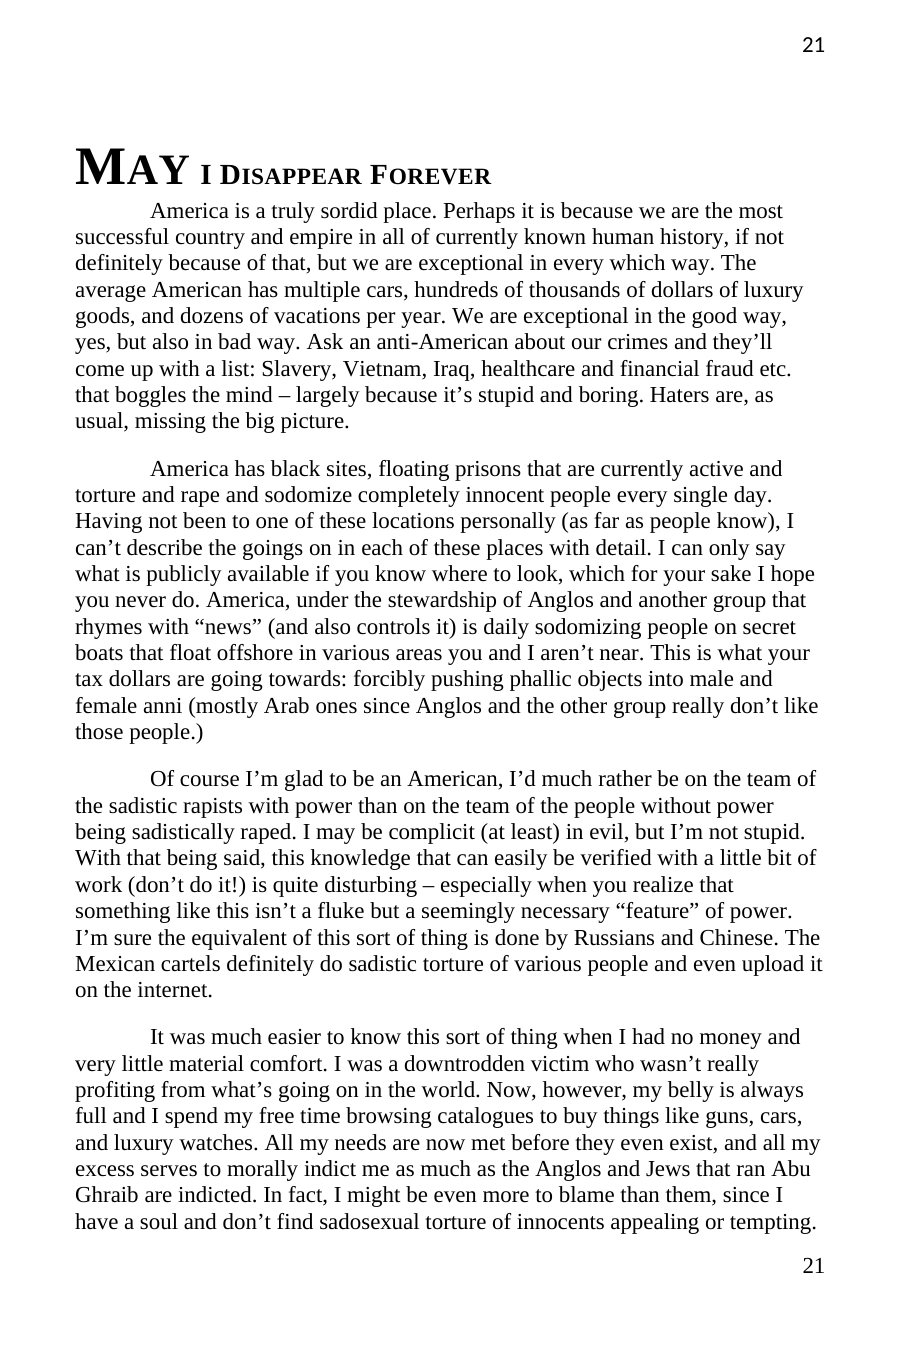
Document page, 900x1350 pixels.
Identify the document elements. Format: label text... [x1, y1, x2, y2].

subtitle May I Disappear Forever [75, 134, 825, 197]
text America is a truly sordid place. Perhaps it is because we are the most successful country and empire in all of currently known human history, if not definitely because of that, but we are exceptional in every which way. The average American has multiple cars, hundreds of thousands of dollars of luxury goods, and dozens of vacations per year. We are exceptional in the good way, yes, but also in bad way. Ask an anti-American about our crimes and they’ll come up with a list: Slavery, Vietnam, Iraq, healthcare and financial fraud etc. that boggles the mind – largely because it’s stupid and boring. Haters are, as usual, missing the big picture. [75, 197, 825, 434]
text Of course I’m glad to be an American, I’d much rather be on the team of the sadistic rapists with power than on the team of the people without power being sadistically raped. I may be complicit (at least) in evil, but I’m not stupid. With that being said, this knowledge that can easily be verified with a little bit of work (don’t do it!) is quite disturbing – especially when you realize that something like this isn’t a fluke but a seemingly necessary “feature” of power. I’m sure the equivalent of this sort of thing is done by Russians and Chinese. The Mexican cartels definitely do sadistic torture of various people and even upload it on the internet. [75, 765, 825, 1003]
text America has black sites, floating prisons that are currently active and torture and rape and sodomize completely innocent people every single day. Having not been to one of these locations personally (as far as people know), I can’t describe the goings on in each of these places with detail. I can only say what is publicly available if you know where to look, which for your sake I hope you never do. America, under the stewardship of Anglos and another group that rhymes with “news” (and also controls it) is daily sodomizing people on secret boats that float offshore in various areas you and I aren’t near. This is what your tax dollars are going towards: forcibly pushing phallic objects into male and female anni (mostly Arab ones since Anglos and the other group really don’t like those people.) [75, 455, 825, 744]
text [75, 1023, 825, 1234]
